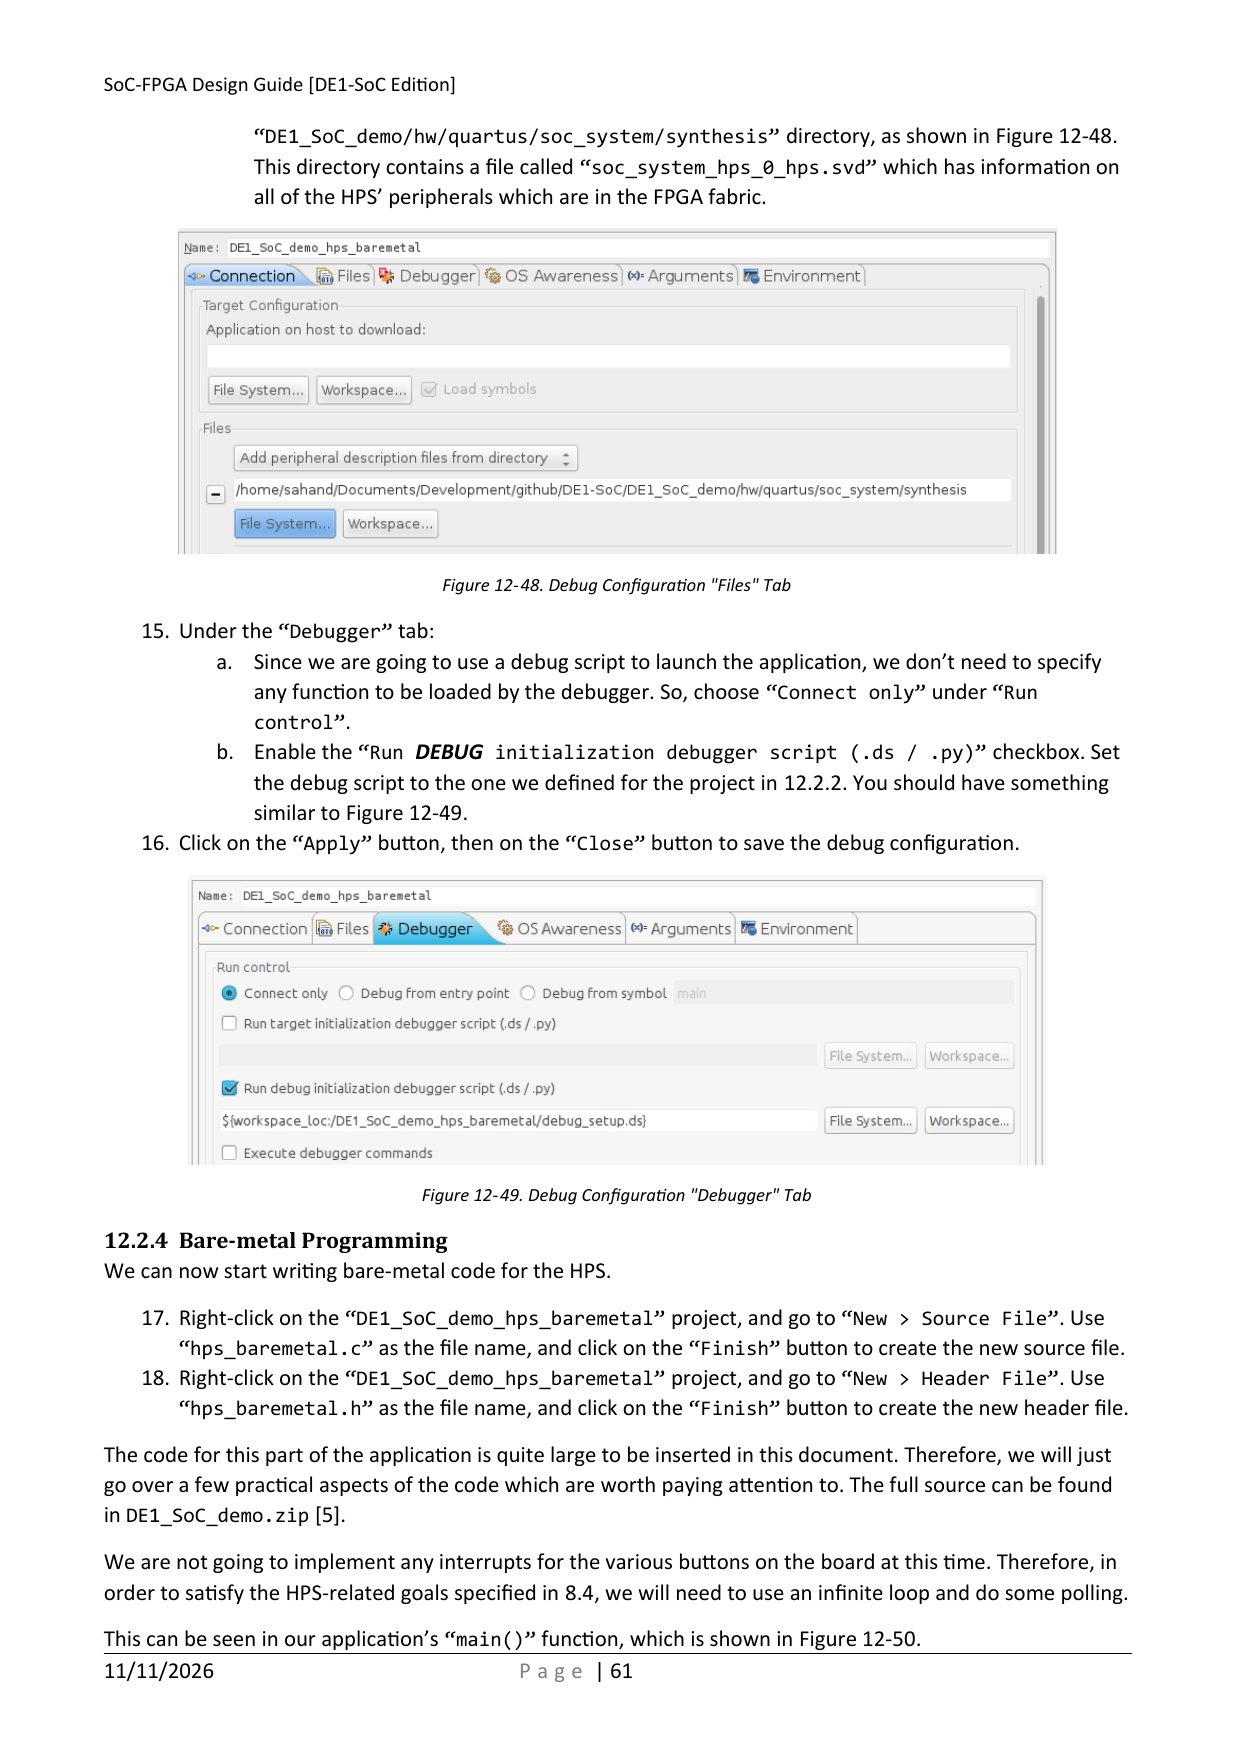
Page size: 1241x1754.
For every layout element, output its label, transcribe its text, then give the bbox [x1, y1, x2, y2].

list Right-click on the “DE1_SoC_demo_hps_baremetal” project, and go to “New > Header File”. Use “hps_baremetal.h” as the file name, and click on the “Finish” button to create the new header file. [141, 1363, 1132, 1421]
text We are not going to implement any interrupts for the various buttons on the board at this time. Therefore, in order to satisfy the HPS-related goals specified in 8.4, we will need to use an infinite loop and do some polling. [103, 1547, 1132, 1606]
picture [177, 228, 1058, 554]
list Under the “Debugger” tab: [141, 617, 1132, 644]
list Click on the “Apply” button, then on the “Close” button to save the debug configuration. [141, 828, 1132, 856]
list Right-click on the “DE1_SoC_demo_hps_baremetal” project, and go to “New > Source File”. Use “hps_baremetal.c” as the file name, and click on the “Finish” button to create the new source file. [141, 1303, 1132, 1361]
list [216, 122, 1132, 210]
text We can now start writing bare-metal code for the HPS. [103, 1256, 1132, 1284]
list Since we are going to use a debug script to launch the application, we don’t need to specify any function to be loaded by the debugger. So, choose “Connect only” under “Run control”. [216, 647, 1132, 735]
text The code for this part of the application is quite large to be inserted in this document. Therefore, we will just go over a few practical aspects of the code which are worth paying attention to. The full source can be found in DE1_SoC_demo.zip . [103, 1440, 1132, 1528]
subtitle Bare-metal Programming [103, 1227, 1132, 1254]
picture [188, 875, 1047, 1165]
